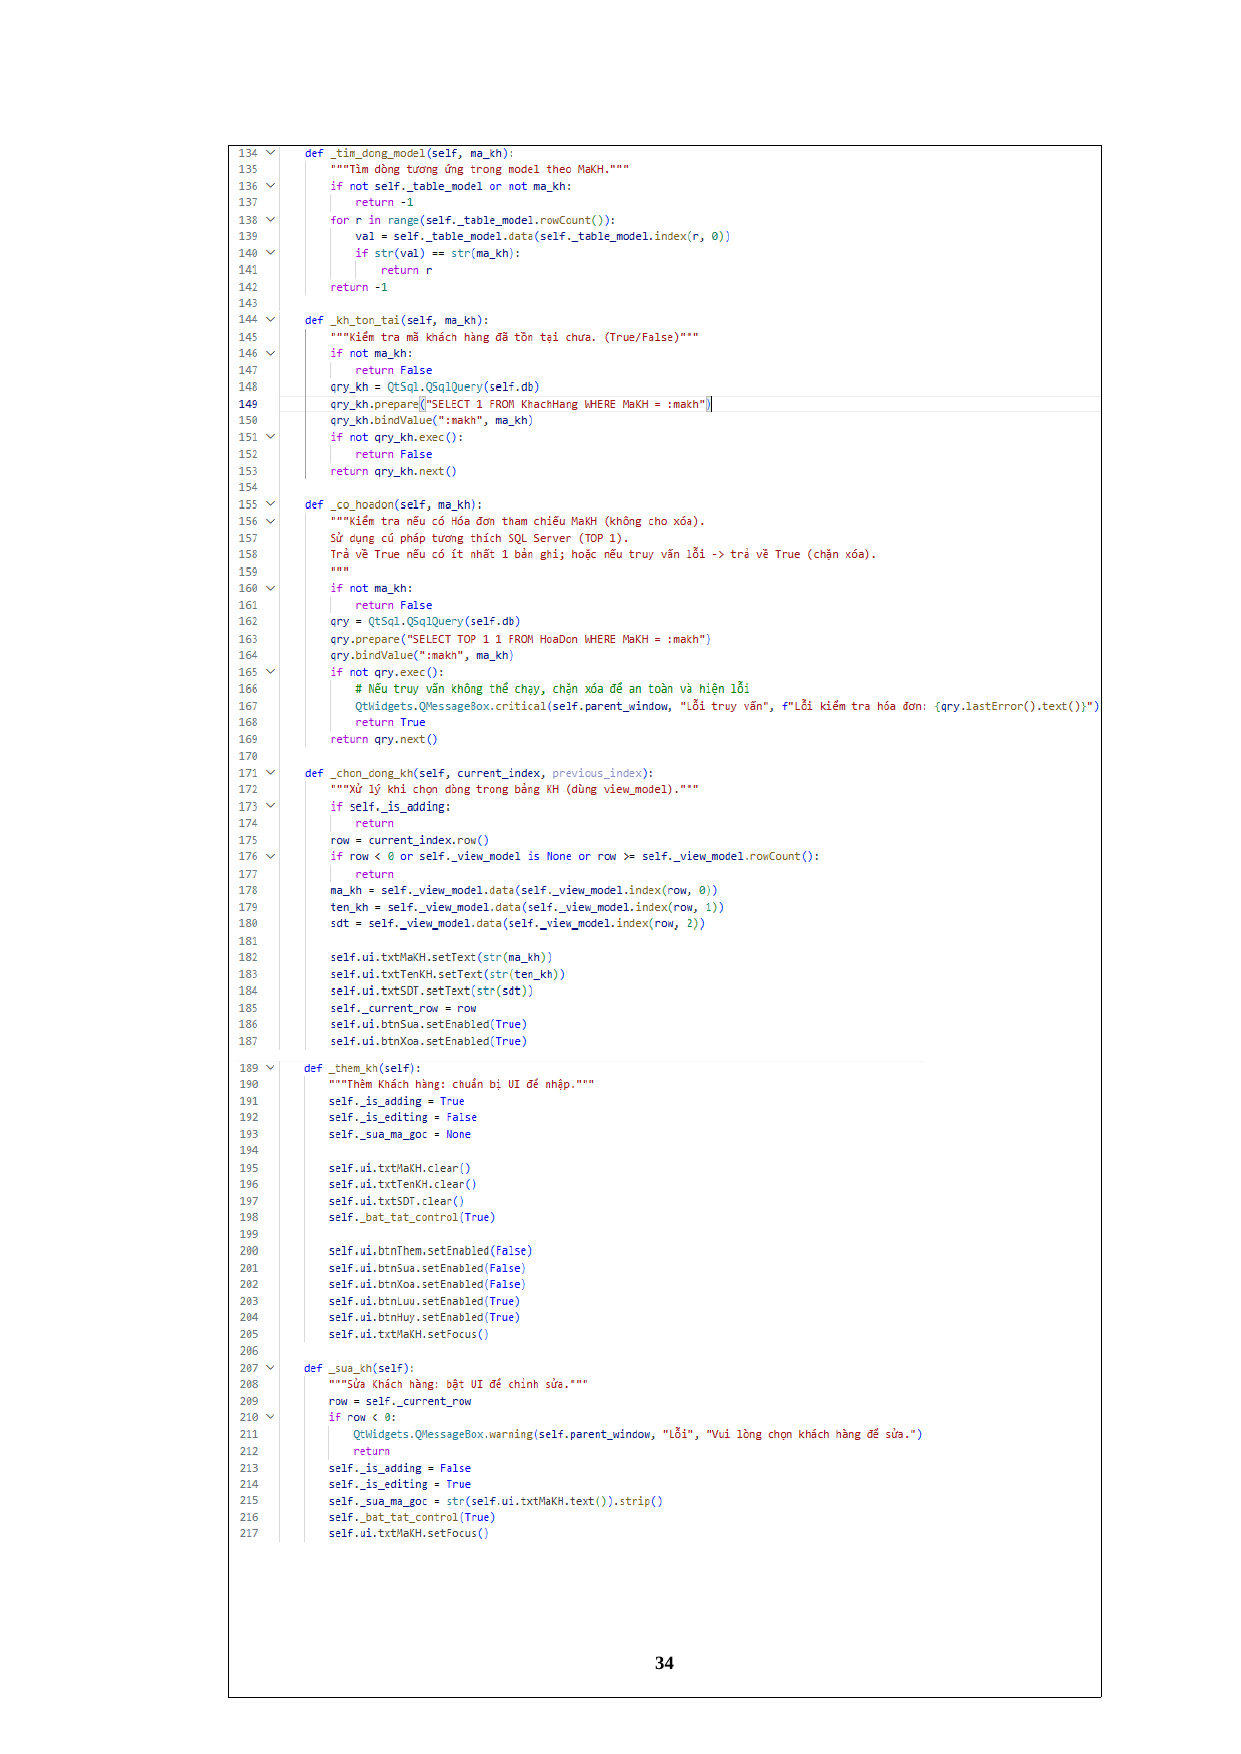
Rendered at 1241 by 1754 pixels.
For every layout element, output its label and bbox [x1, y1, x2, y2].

picture [236, 147, 1101, 1050]
picture [236, 1061, 924, 1542]
